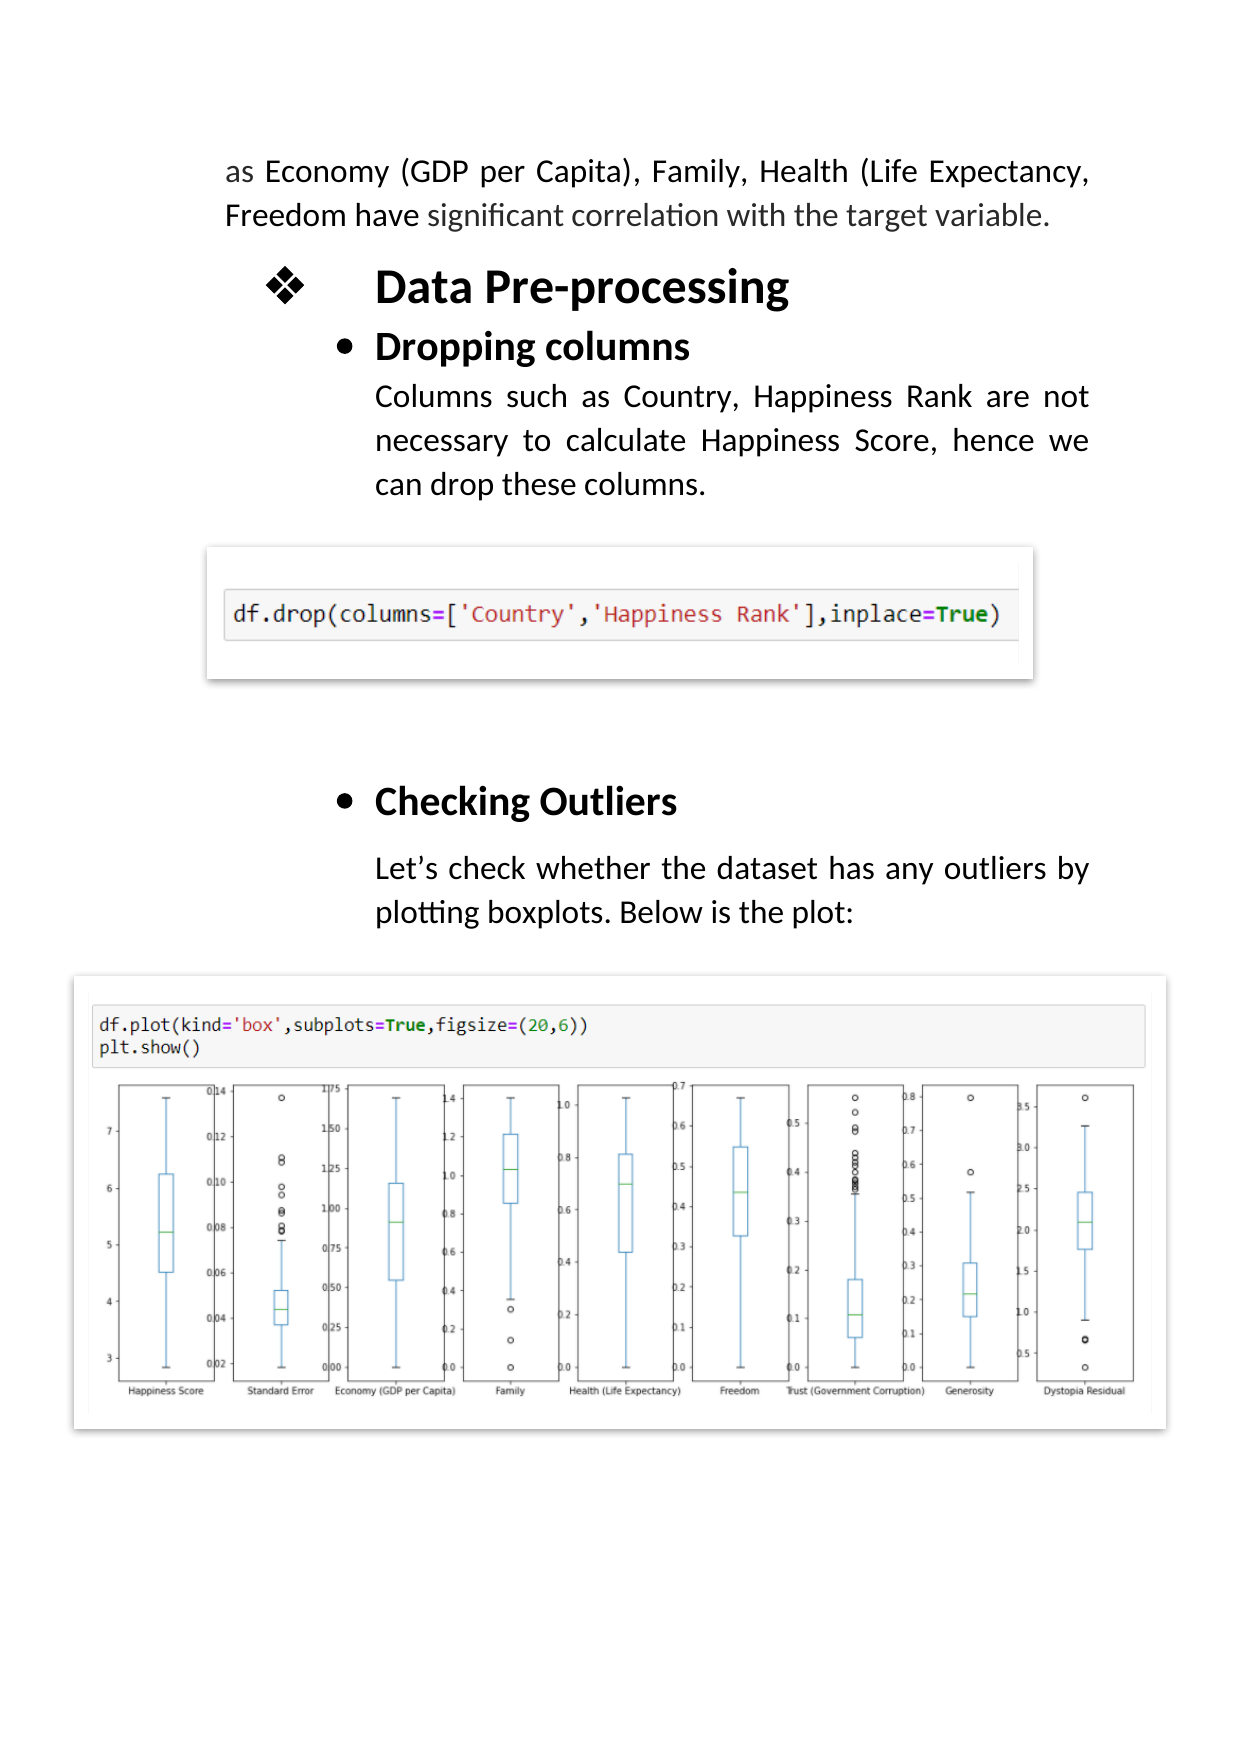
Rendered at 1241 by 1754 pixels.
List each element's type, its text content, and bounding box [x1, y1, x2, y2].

list Data Pre-processing [262, 254, 1090, 316]
text Let’s check whether the dataset has any outliers by plotting boxplots. Below is the plot: [375, 847, 1090, 931]
picture [88, 991, 1152, 1414]
picture [222, 562, 1019, 665]
list Checking Outliers [337, 775, 1090, 826]
list Dropping columns [337, 320, 1090, 371]
list Columns such as Country, Happiness Rank are not necessary to calculate Happiness Score, hence we can drop these columns. [375, 375, 1090, 504]
text In the above heatmap, lighter colours indicate more correlation. As we can see from the table and the heatmap, attributes such as Economy (GDP per Capita), Family, Health (Life Expectancy, Freedom have significant correlation with the target variable. [225, 150, 1090, 235]
